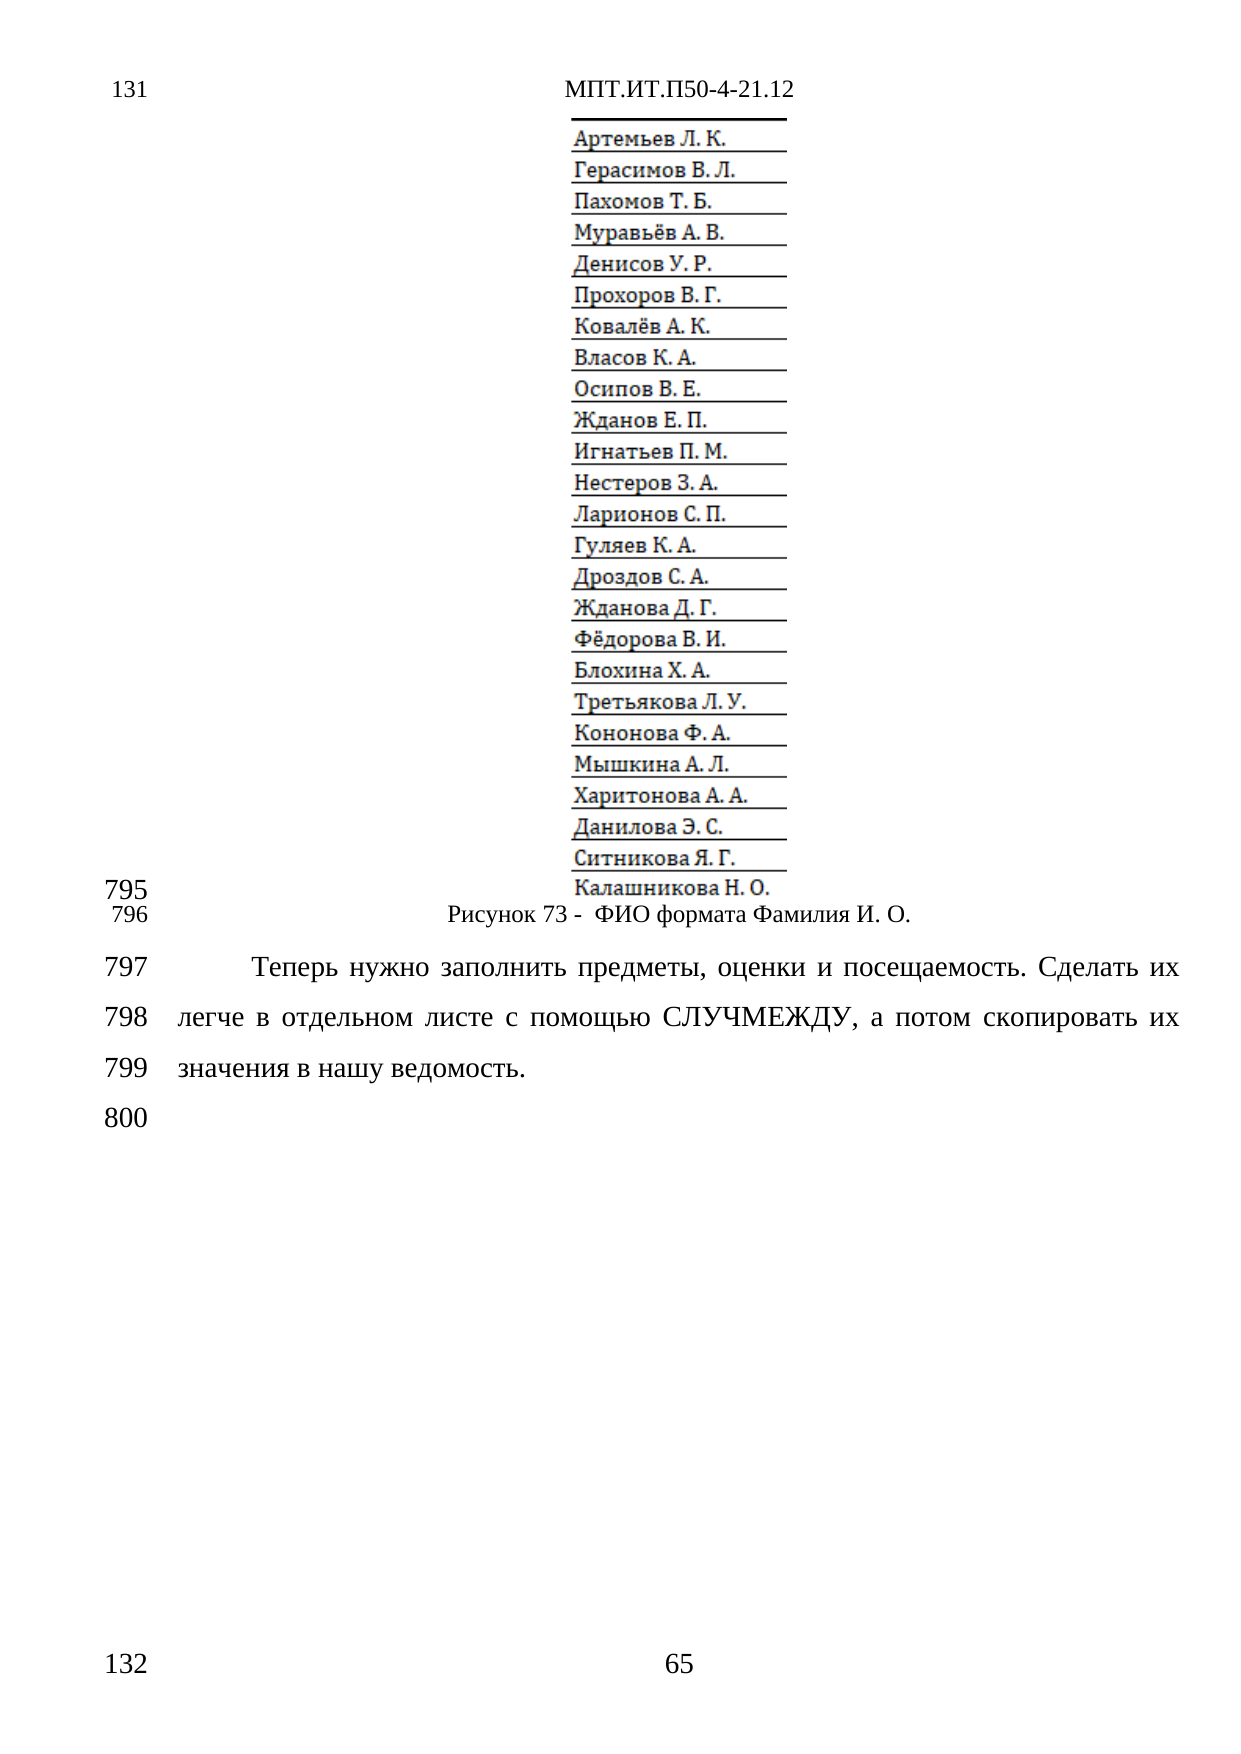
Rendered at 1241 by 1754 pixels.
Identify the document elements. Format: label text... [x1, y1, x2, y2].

text Теперь нужно заполнить предметы, оценки и посещаемость. Сделать их легче в отдельном листе с помощью СЛУЧМЕЖДУ, а потом скопировать их значения в нашу ведомость. [177, 949, 1181, 1083]
text Рисунок 73 - ФИО формата Фамилия И. О. [177, 899, 1181, 928]
picture [571, 118, 787, 900]
